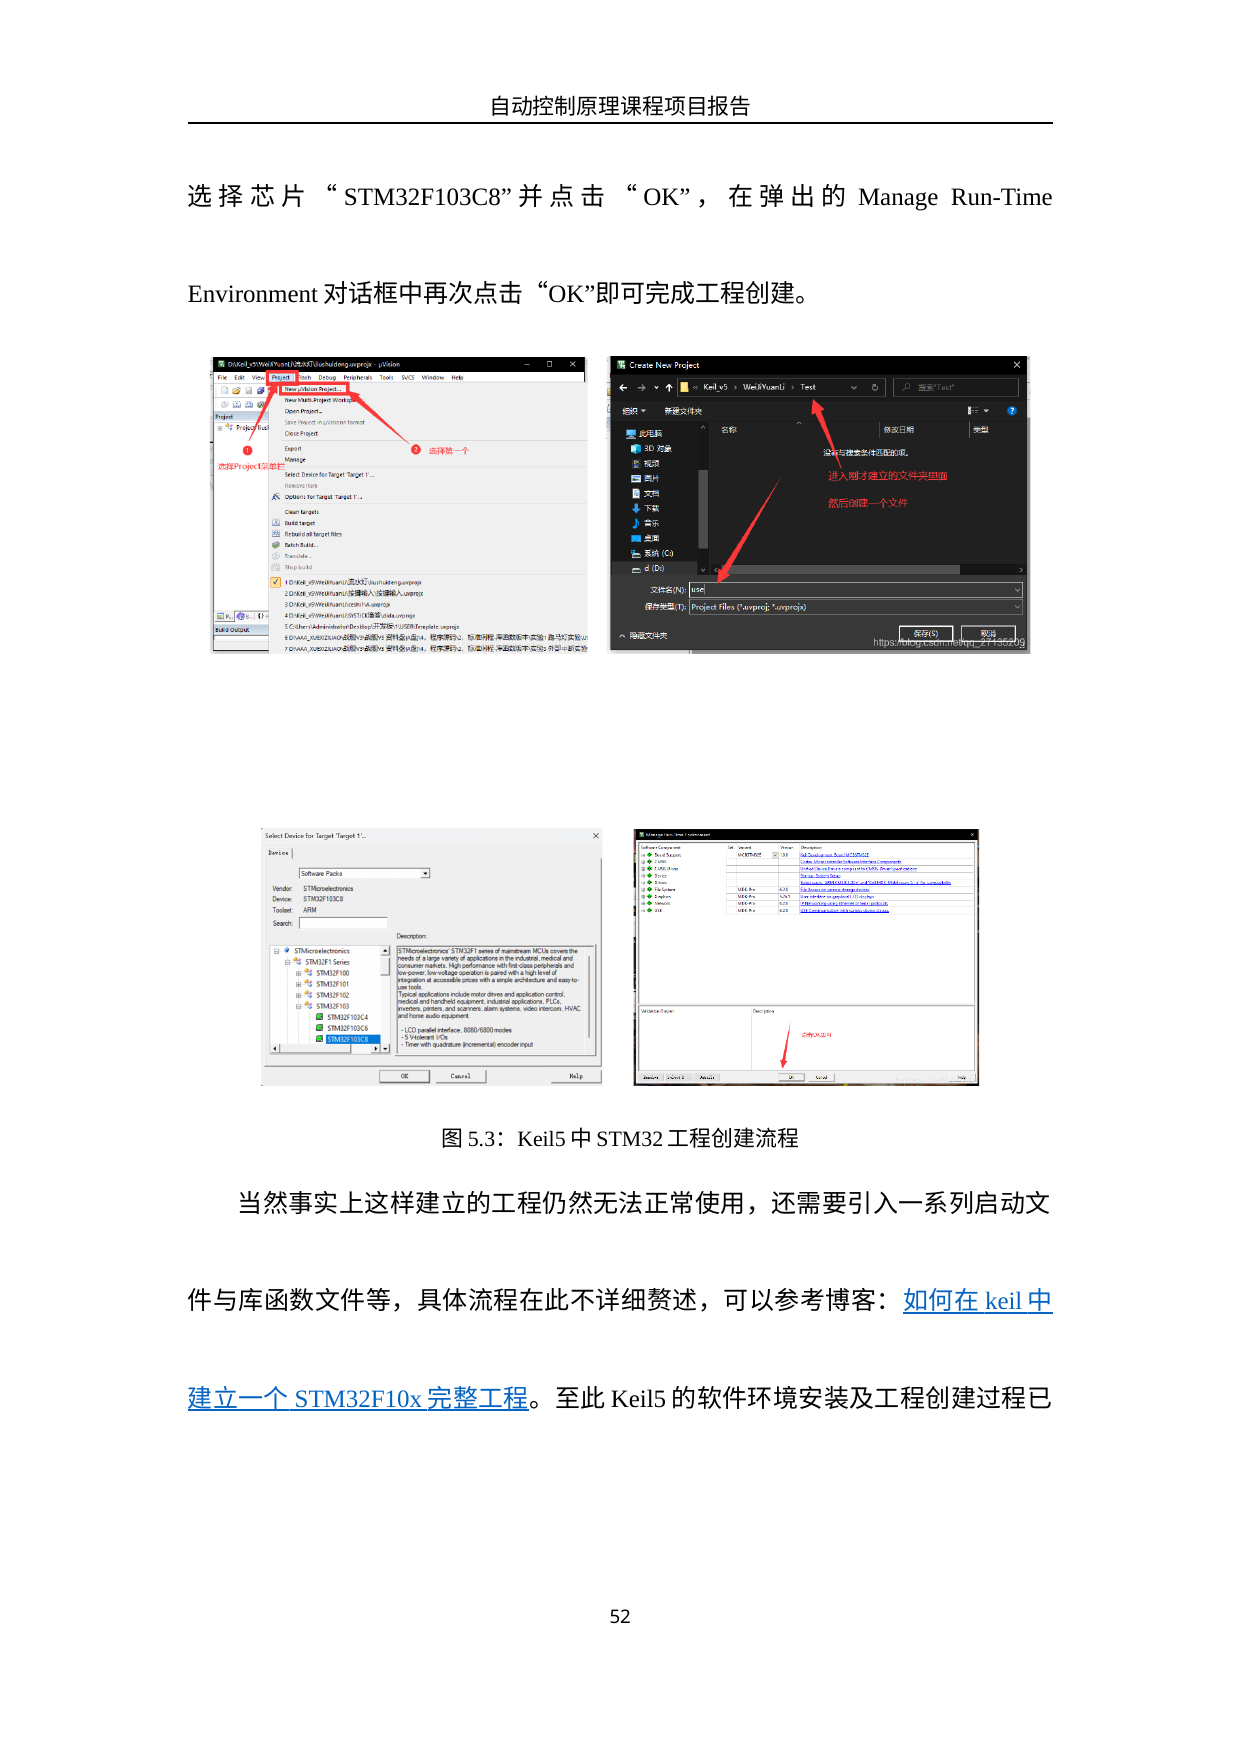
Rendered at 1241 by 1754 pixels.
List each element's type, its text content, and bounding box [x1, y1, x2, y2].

picture [261, 828, 603, 1086]
picture [606, 356, 1031, 654]
picture [633, 829, 980, 1086]
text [187, 162, 1053, 324]
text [187, 1169, 1053, 1429]
text 图5.3：Keil5中STM32工程创建流程 [187, 1121, 1053, 1153]
picture [209, 357, 588, 654]
